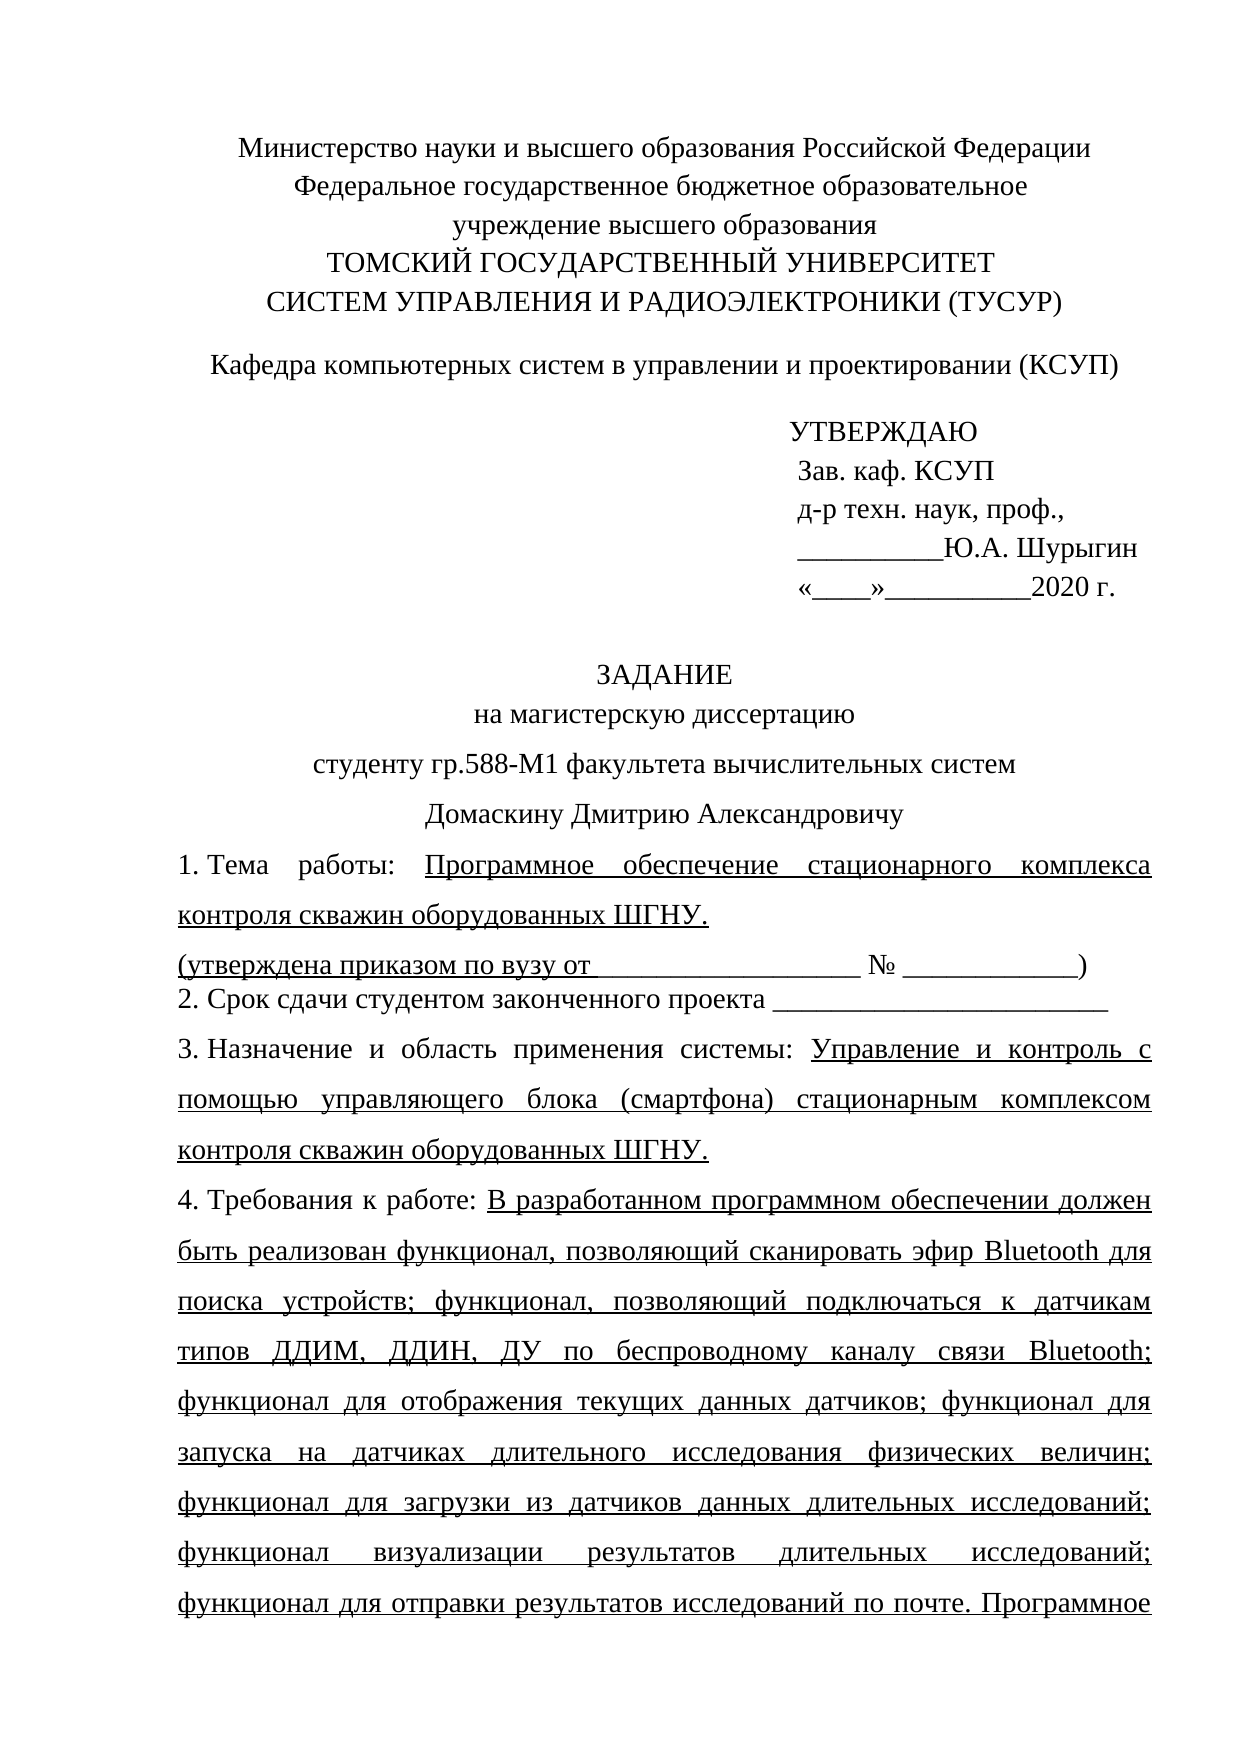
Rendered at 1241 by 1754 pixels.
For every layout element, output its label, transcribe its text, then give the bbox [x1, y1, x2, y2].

list Назначение и область применения системы: Управление и контроль с помощью управляющего блока (смартфона) стационарным комплексом контроля скважин оборудованных ШГНУ. [177, 1031, 1152, 1111]
text Министерство науки и высшего образования Российской Федерации [177, 130, 1152, 163]
text «____»__________2020 г. [753, 569, 1152, 602]
list Назначение и область применения системы: Управление и контроль с помощью управляющего блока (смартфона) стационарным комплексом контроля скважин оборудованных ШГНУ. [177, 1112, 1152, 1166]
text студенту гр.588-М1 факультета вычислительных систем [177, 746, 1152, 780]
list Срок сдачи студентом законченного проекта _______________________ [177, 981, 1152, 1014]
text на магистерскую диссертацию [177, 696, 1152, 729]
text УТВЕРЖДАЮ [177, 414, 1152, 448]
text __________Ю.А. Шурыгин [753, 530, 1152, 564]
text Домаскину Дмитрию Александровичу [177, 797, 1152, 830]
text Зав. каф. КСУП [753, 453, 1152, 487]
text ЗАДАНИЕ [177, 657, 1152, 691]
text (утверждена приказом по вузу от __________________ № ____________) [177, 947, 1152, 981]
text д-р техн. наук, проф., [753, 492, 1152, 525]
list Тема работы: Программное обеспечение стационарного комплекса контроля скважин оборудованных ШГНУ. [177, 847, 1152, 931]
text Кафедра компьютерных систем в управлении и проектировании (КСУП) [177, 347, 1152, 381]
text ТОМСКИЙ ГОСУДАРСТВЕННЫЙ УНИВЕРСИТЕТ СИСТЕМ УПРАВЛЕНИЯ И РАДИОЭЛЕКТРОНИКИ (ТУСУР) [177, 245, 1152, 317]
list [177, 1565, 1152, 1614]
text Федеральное государственное бюджетное образовательное учреждение высшего образования [177, 168, 1152, 240]
